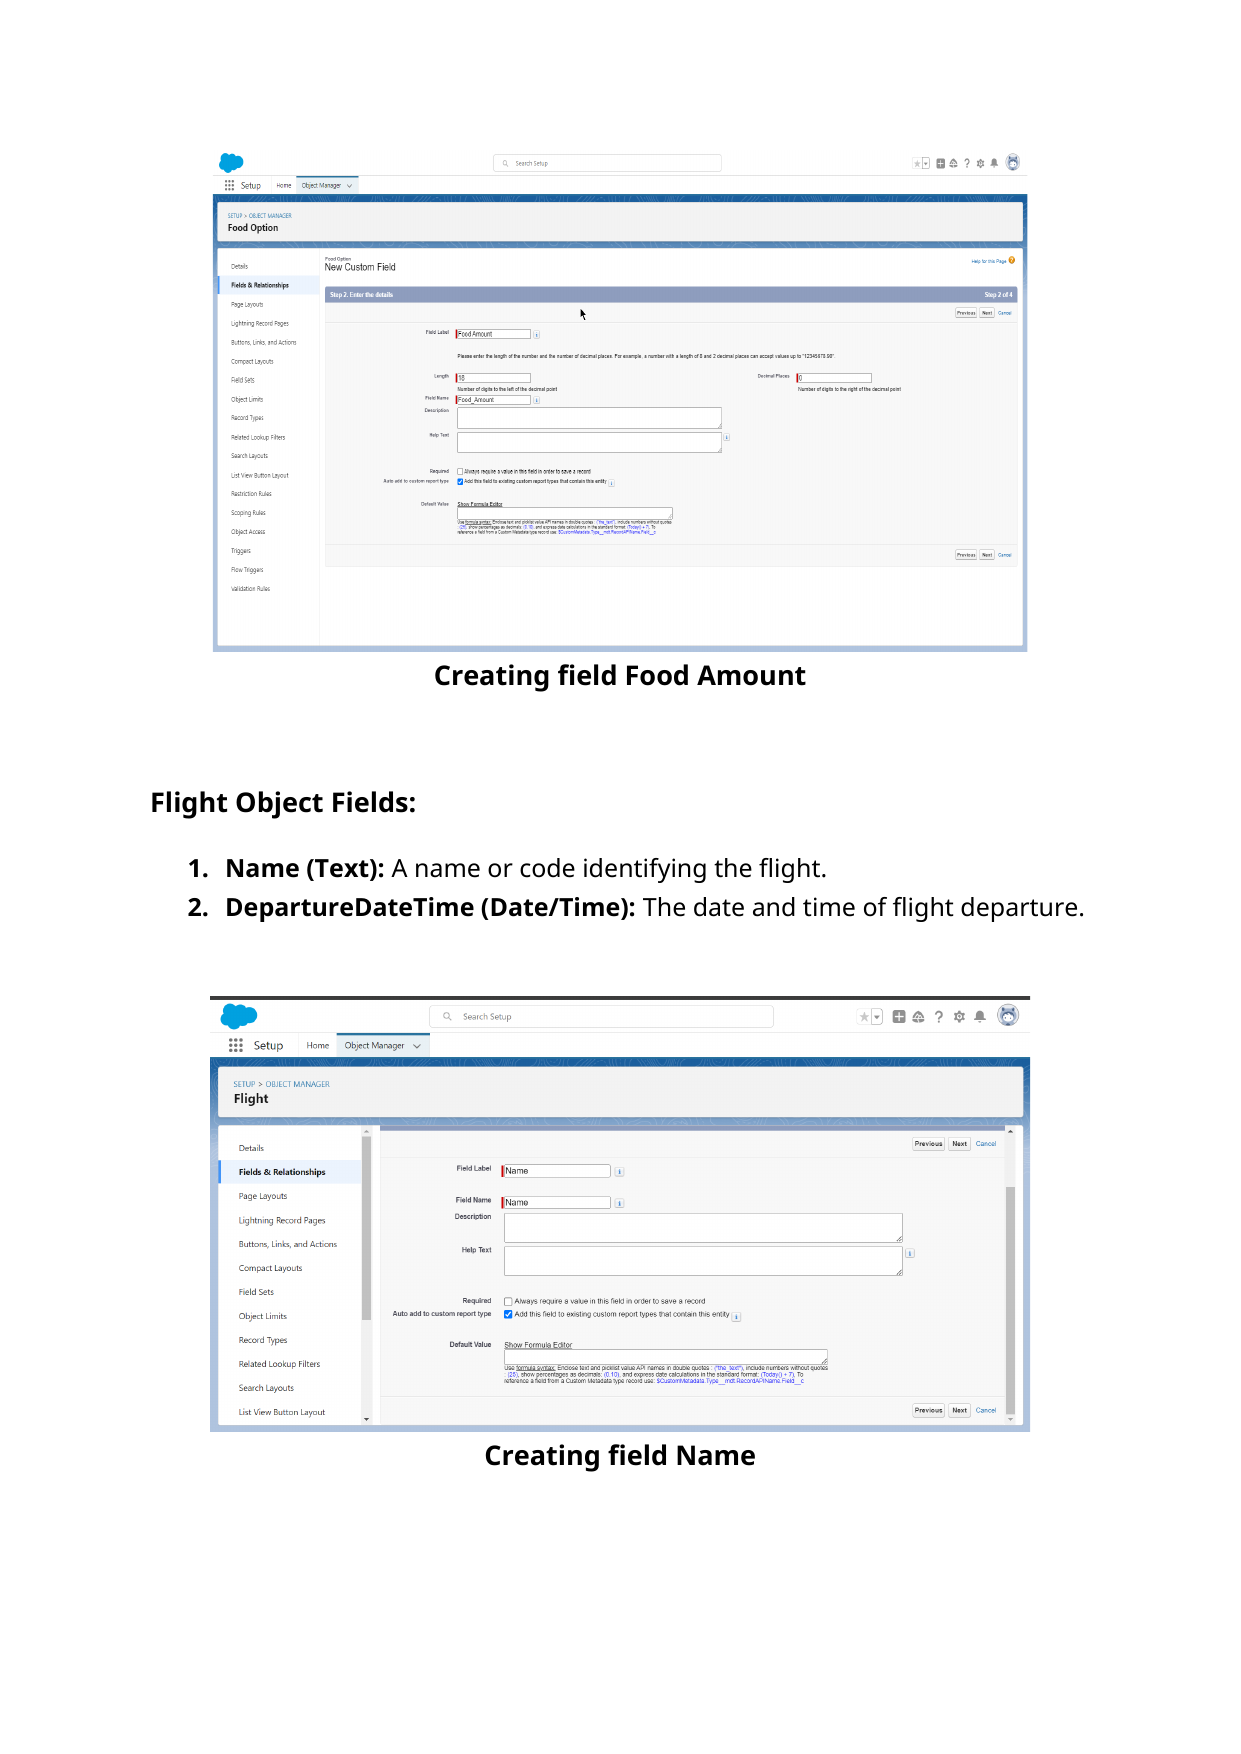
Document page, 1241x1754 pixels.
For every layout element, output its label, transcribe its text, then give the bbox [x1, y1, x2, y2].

list DepartureDateTime (Date/Time): The date and time of flight departure. [187, 890, 1090, 924]
text Flight Object Fields: [150, 783, 1090, 820]
text Creating field Food Amount [150, 656, 1090, 693]
picture [210, 996, 1030, 1432]
picture [212, 150, 1028, 652]
list Name (Text): A name or code identifying the flight. [187, 851, 1090, 884]
text Creating field Name [150, 1436, 1090, 1473]
